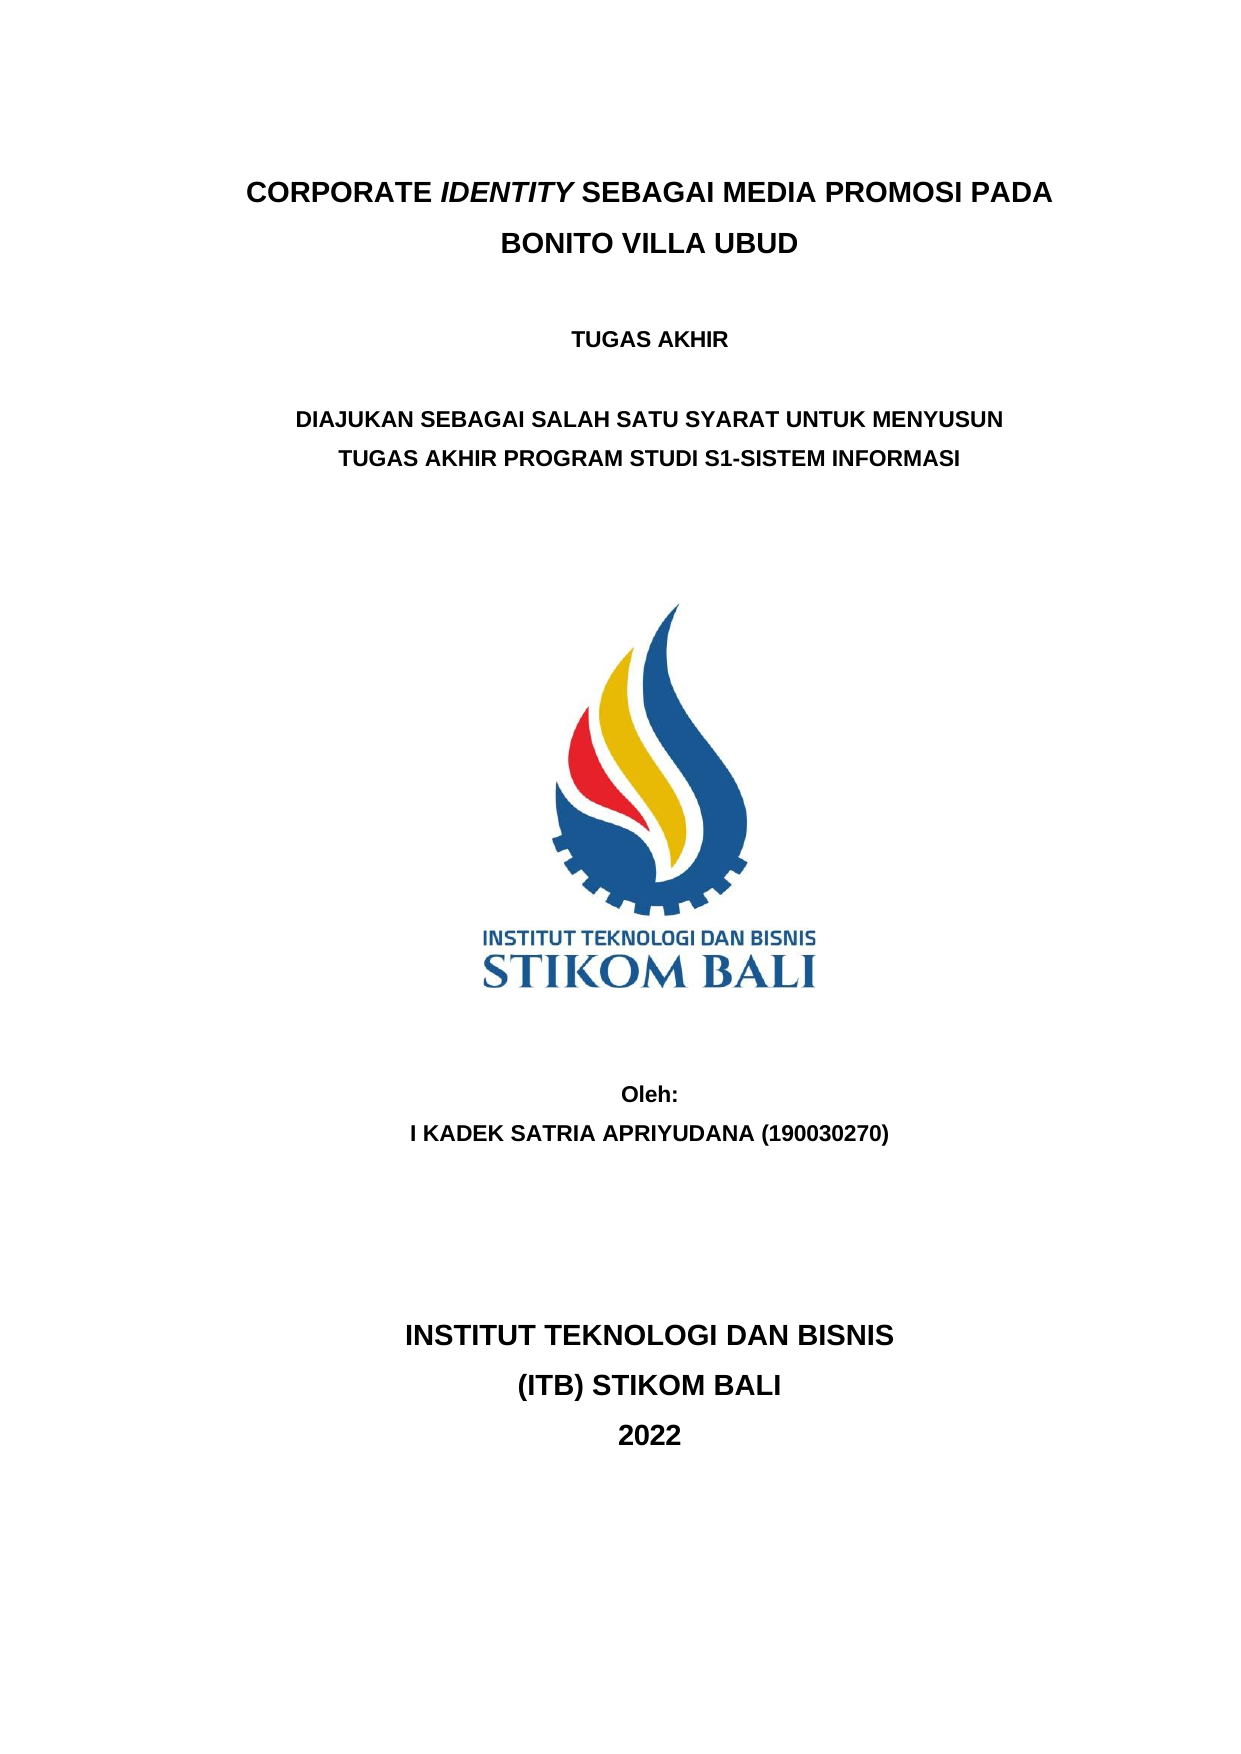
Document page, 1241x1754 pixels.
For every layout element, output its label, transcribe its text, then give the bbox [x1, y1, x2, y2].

text I KADEK SATRIA APRIYUDANA (190030270) [227, 1120, 1072, 1147]
text DIAJUKAN SEBAGAI SALAH SATU SYARAT UNTUK MENYUSUN TUGAS AKHIR PROGRAM STUDI S1-SISTEM INFORMASI [260, 406, 1039, 472]
text 2022 [227, 1418, 1072, 1451]
text Oleh: [227, 1081, 1072, 1107]
picture [483, 603, 816, 988]
subtitle TUGAS AKHIR [166, 326, 1134, 353]
text INSTITUT TEKNOLOGI DAN BISNIS (ITB) STIKOM BALI [376, 1318, 923, 1401]
text CORPORATE IDENTITY SEBAGAI MEDIA PROMOSI PADA BONITO VILLA UBUD [226, 176, 1072, 259]
